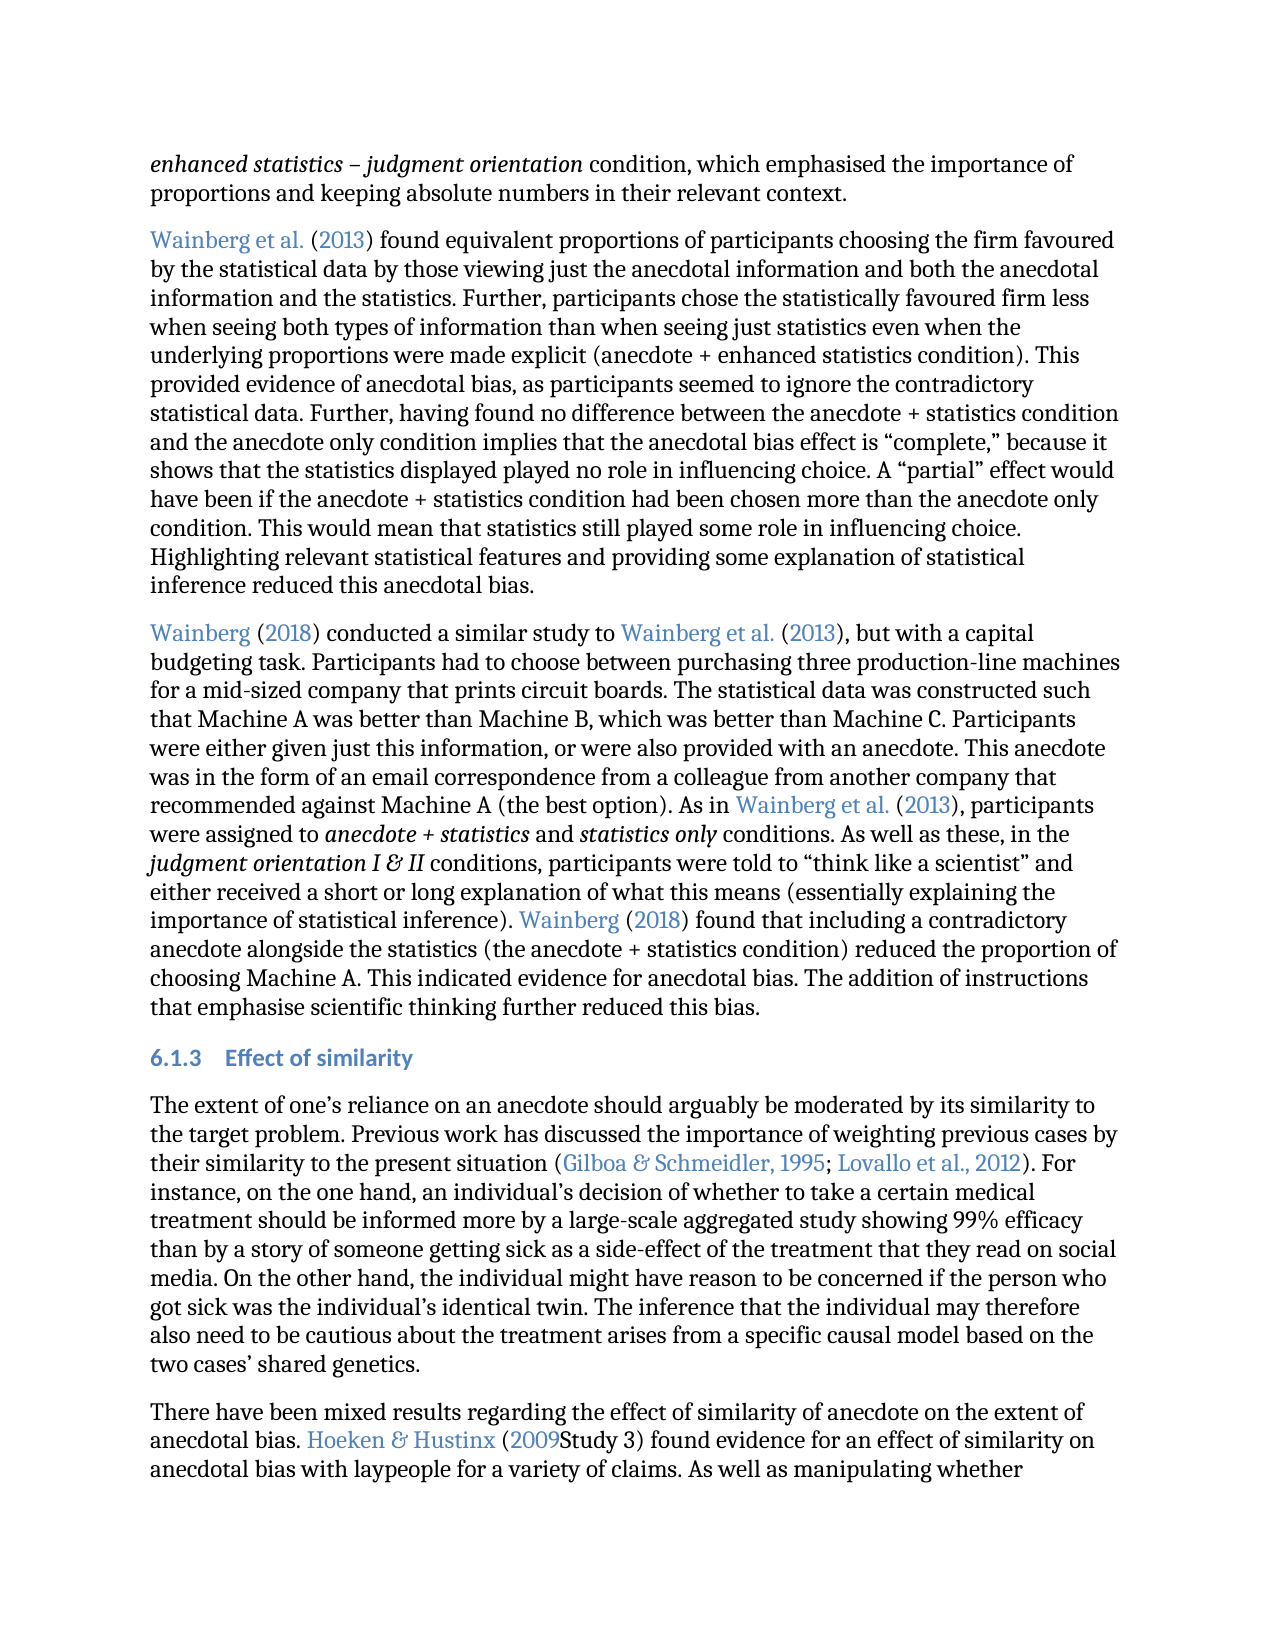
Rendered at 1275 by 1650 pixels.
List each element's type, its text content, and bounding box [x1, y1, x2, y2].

text Wainberg et al. (2013) found equivalent proportions of participants choosing the firm favoured by the statistical data by those viewing just the anecdotal information and both the anecdotal information and the statistics. Further, participants chose the statistically favoured firm less when seeing both types of information than when seeing just statistics even when the underlying proportions were made explicit (anecdote + enhanced statistics condition). This provided evidence of anecdotal bias, as participants seemed to ignore the contradictory statistical data. Further, having found no difference between the anecdote + statistics condition and the anecdote only condition implies that the anecdotal bias effect is “complete,” because it shows that the statistics displayed played no role in influencing choice. A “partial” effect would have been if the anecdote + statistics condition had been chosen more than the anecdote only condition. This would mean that statistics still played some role in influencing choice. Highlighting relevant statistical features and providing some explanation of statistical inference reduced this anecdotal bias. [150, 226, 1125, 600]
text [150, 1398, 1125, 1484]
subtitle 6.1.3 Effect of similarity [150, 1042, 1125, 1073]
text The extent of one’s reliance on an anecdote should arguably be moderated by its similarity to the target problem. Previous work has discussed the importance of weighting previous cases by their similarity to the present situation (Gilboa & Schmeidler, 1995; Lovallo et al., 2012). For instance, on the one hand, an individual’s decision of whether to take a certain medical treatment should be informed more by a large-scale aggregated study showing 99% efficacy than by a story of someone getting sick as a side-effect of the treatment that they read on social media. On the other hand, the individual might have reason to be concerned if the person who got sick was the individual’s identical twin. The inference that the individual may therefore also need to be cautious about the treatment arises from a specific causal model based on the two cases’ shared genetics. [150, 1091, 1125, 1379]
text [150, 150, 1125, 207]
text Wainberg (2018) conducted a similar study to Wainberg et al. (2013), but with a capital budgeting task. Participants had to choose between purchasing three production-line machines for a mid-sized company that prints circuit boards. The statistical data was constructed such that Machine A was better than Machine B, which was better than Machine C. Participants were either given just this information, or were also provided with an anecdote. This anecdote was in the form of an email correspondence from a colleague from another company that recommended against Machine A (the best option). As in Wainberg et al. (2013), participants were assigned to anecdote + statistics and statistics only conditions. As well as these, in the judgment orientation I & II conditions, participants were told to “think like a scientist” and either received a short or long explanation of what this means (essentially explaining the importance of statistical inference). Wainberg (2018) found that including a contradictory anecdote alongside the statistics (the anecdote + statistics condition) reduced the proportion of choosing Machine A. This indicated evidence for anecdotal bias. The addition of instructions that emphasise scientific thinking further reduced this bias. [150, 619, 1125, 1021]
